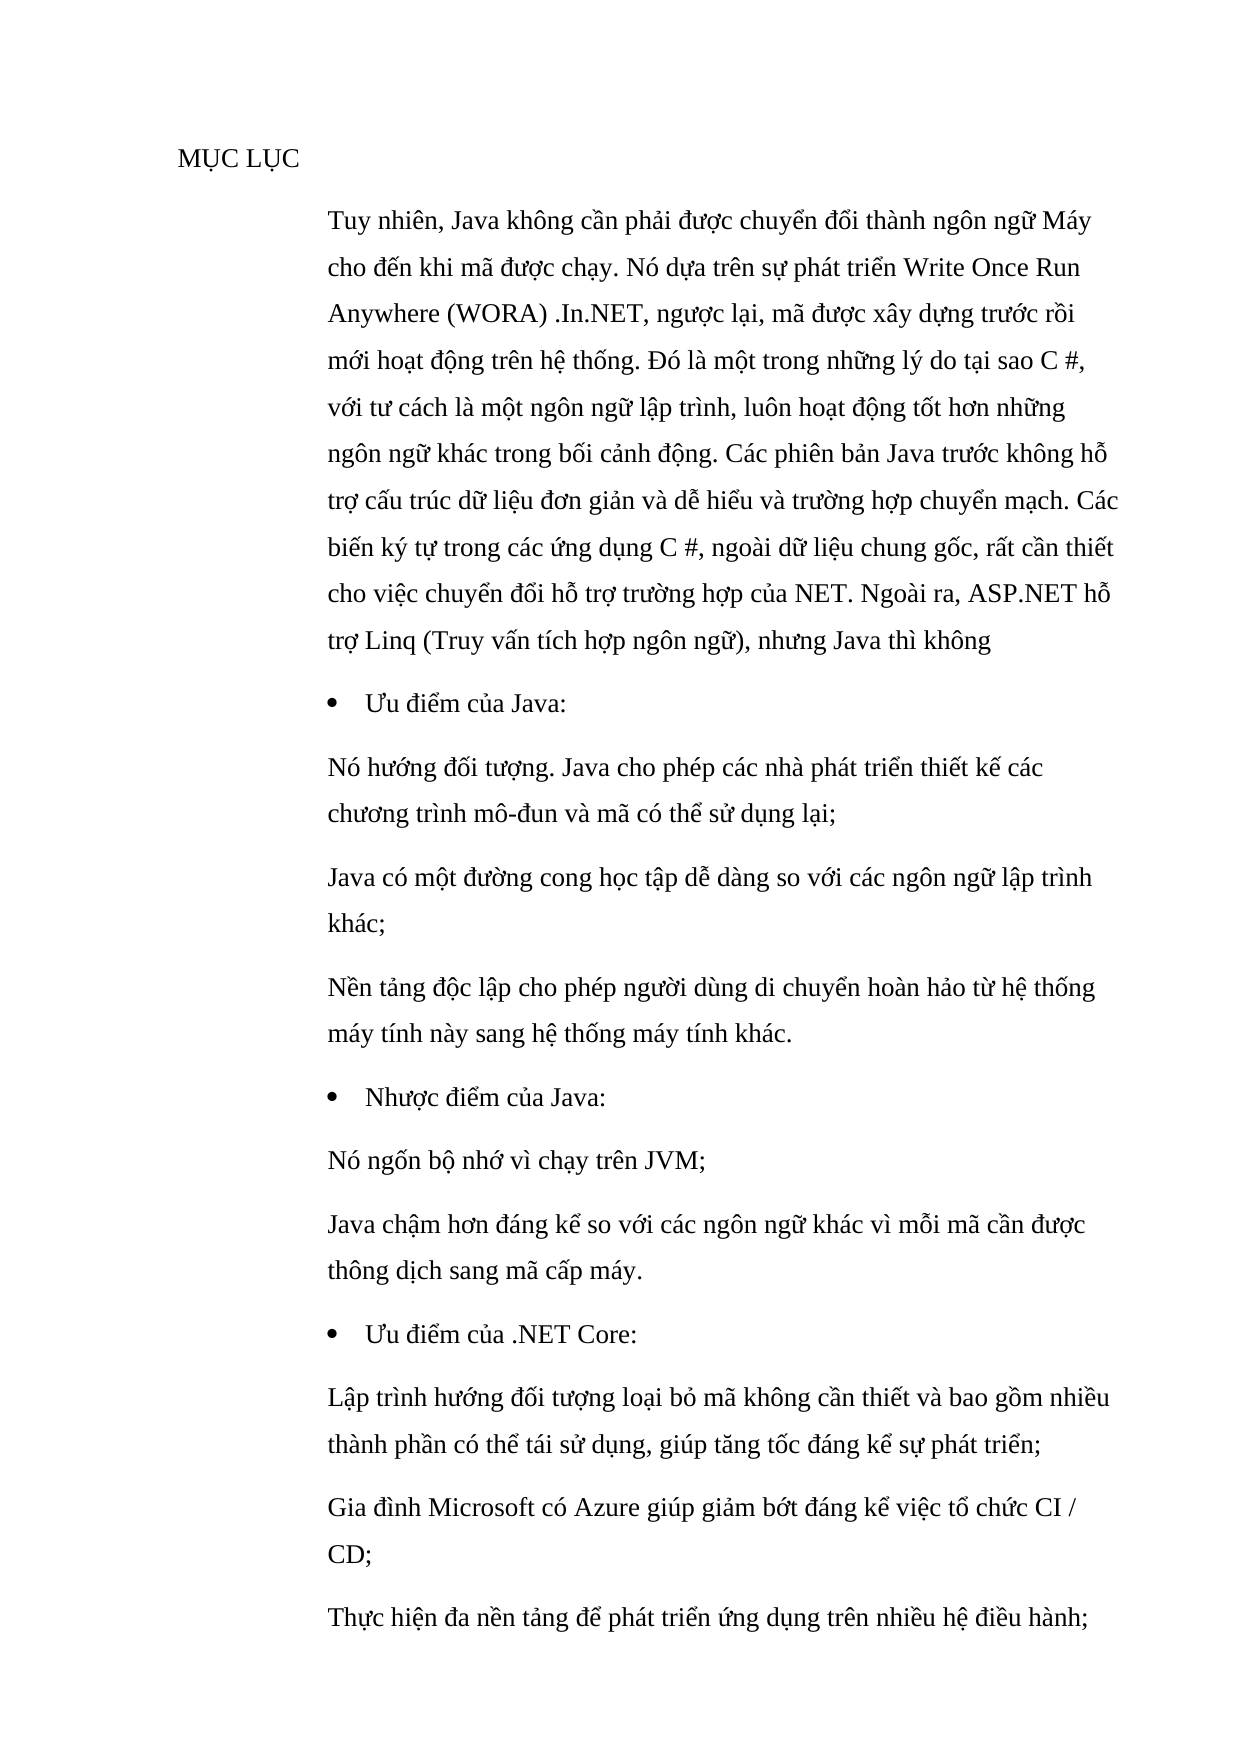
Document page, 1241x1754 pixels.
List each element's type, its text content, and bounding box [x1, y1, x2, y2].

text Nền tảng độc lập cho phép người dùng di chuyển hoàn hảo từ hệ thống máy tính này sang hệ thống máy tính khác. [327, 971, 1122, 1049]
text Nó hướng đối tượng. Java cho phép các nhà phát triển thiết kế các chương trình mô-đun và mã có thể sử dụng lại; [327, 751, 1122, 829]
list Ưu điểm của .NET Core: [327, 1318, 1122, 1349]
text Nó ngốn bộ nhớ vì chạy trên JVM; [327, 1144, 1122, 1176]
text Java có một đường cong học tập dễ dàng so với các ngôn ngữ lập trình khác; [327, 861, 1122, 939]
text Lập trình hướng đối tượng loại bỏ mã không cần thiết và bao gồm nhiều thành phần có thể tái sử dụng, giúp tăng tốc đáng kể sự phát triển; [327, 1381, 1122, 1459]
text Thực hiện đa nền tảng để phát triển ứng dụng trên nhiều hệ điều hành; [327, 1601, 1122, 1632]
text Gia đình Microsoft có Azurе giúp giảm bớt đáng kể việc tổ chức CI / CD; [327, 1491, 1122, 1569]
list Ưu điểm của Java: [327, 687, 1122, 719]
text Tuy nhiên, Java không cần phải được chuyển đổi thành ngôn ngữ Máy cho đến khi mã được chạy. Nó dựa trên sự phát triển Write Once Run Anywhere (WORA) .In.NET, ngược lại, mã được xây dựng trước rồi mới hoạt động trên hệ thống. Đó là một trong những lý do tại sao C #, với tư cách là một ngôn ngữ lập trình, luôn hoạt động tốt hơn những ngôn ngữ khác trong bối cảnh động. Các phiên bản Java trước không hỗ trợ cấu trúc dữ liệu đơn giản và dễ hiểu và trường hợp chuyển mạch. Các biến ký tự trong các ứng dụng C #, ngoài dữ liệu chung gốc, rất cần thiết cho việc chuyển đổi hỗ trợ trường hợp của NET. Ngoài ra, ASP.NET hỗ trợ Linq (Truy vấn tích hợp ngôn ngữ), nhưng Java thì không [327, 204, 1122, 655]
text Java chậm hơn đáng kể so với các ngôn ngữ khác vì mỗi mã cần được thông dịch sang mã cấp máy. [327, 1208, 1122, 1286]
list Nhược điểm của Java: [327, 1081, 1122, 1112]
